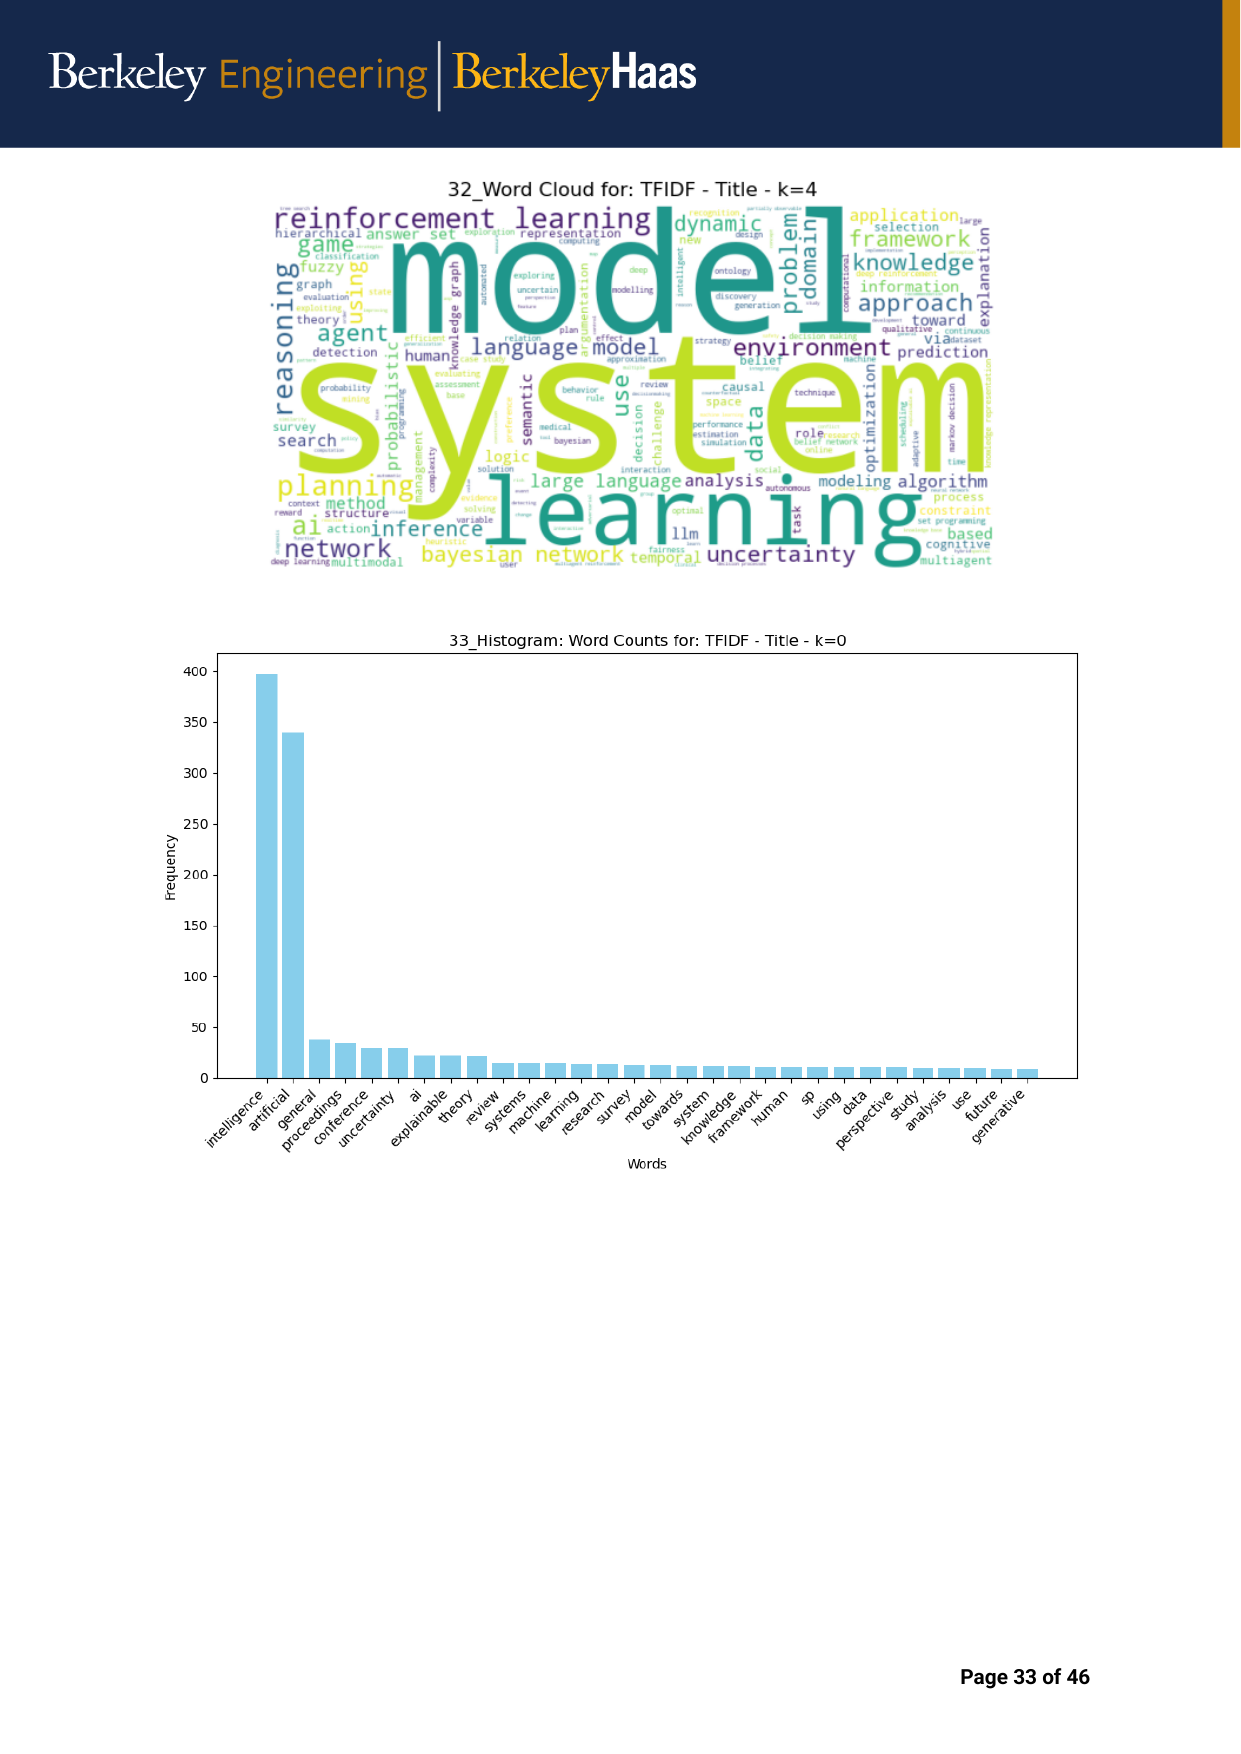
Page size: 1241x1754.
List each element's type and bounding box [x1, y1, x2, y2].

picture [0, 0, 1241, 148]
picture [150, 150, 1091, 1185]
